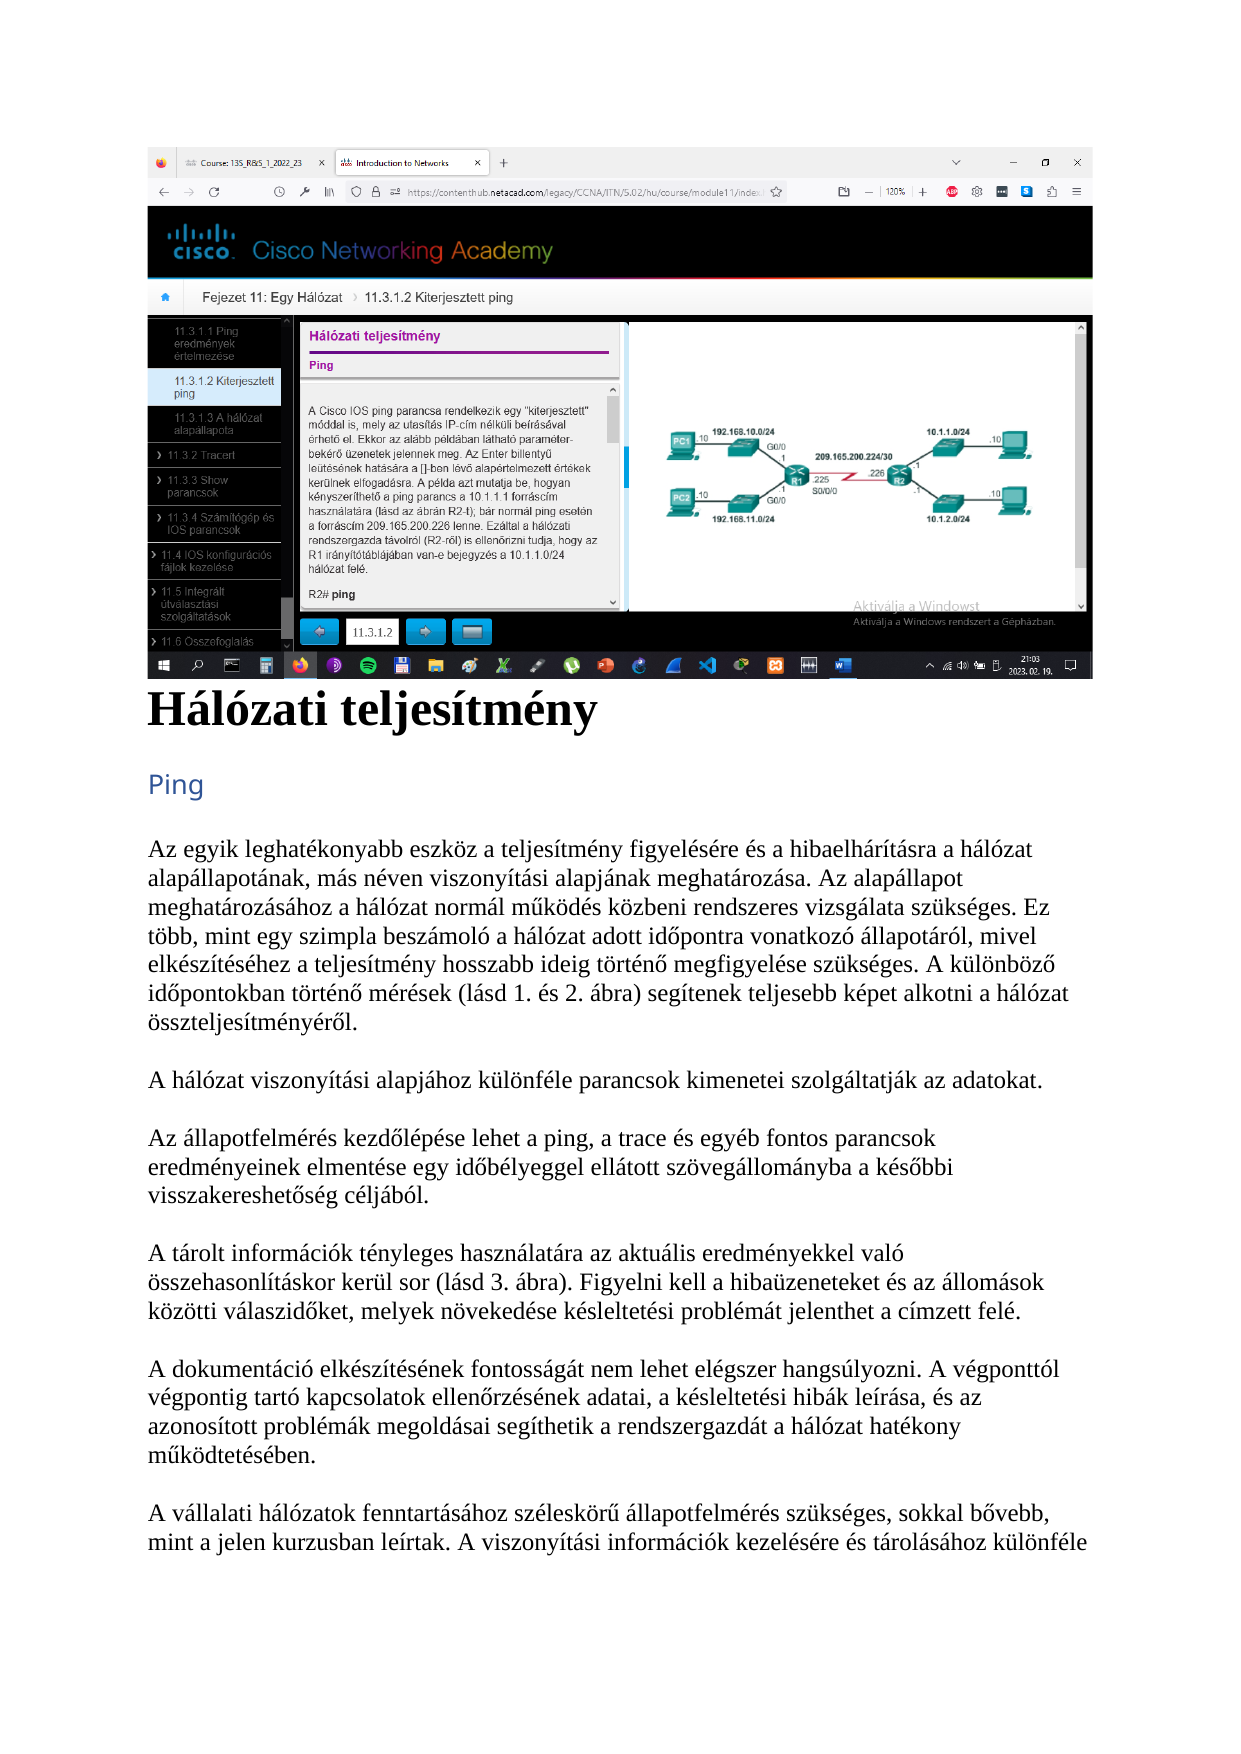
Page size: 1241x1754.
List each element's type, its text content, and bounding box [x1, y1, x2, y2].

subtitle Hálózati teljesítmény [148, 679, 1093, 736]
text A hálózat viszonyítási alapjához különféle parancsok kimenetei szolgáltatják az adatokat. [148, 1065, 1093, 1094]
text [148, 1498, 1093, 1555]
picture [147, 147, 1093, 679]
text A tárolt információk tényleges használatára az aktuális eredményekkel való összehasonlításkor kerül sor (lásd 3. ábra). Figyelni kell a hibaüzeneteket és az állomások közötti válaszidőket, melyek növekedése késleltetési problémát jelenthet a címzett felé. [148, 1238, 1093, 1324]
text A dokumentáció elkészítésének fontosságát nem lehet elégszer hangsúlyozni. A végponttól végpontig tartó kapcsolatok ellenőrzésének adatai, a késleltetési hibák leírása, és az azonosított problémák megoldásai segíthetik a rendszergazdát a hálózat hatékony működtetésében. [148, 1354, 1093, 1469]
subtitle Ping [148, 766, 1093, 802]
text Az állapotfelmérés kezdőlépése lehet a ping, a trace és egyéb fontos parancsok eredményeinek elmentése egy időbélyeggel ellátott szövegállományba a későbbi visszakereshetőség céljából. [148, 1123, 1093, 1209]
text Az egyik leghatékonyabb eszköz a teljesítmény figyelésére és a hibaelhárításra a hálózat alapállapotának, más néven viszonyítási alapjának meghatározása. Az alapállapot meghatározásához a hálózat normál működés közbeni rendszeres vizsgálata szükséges. Ez több, mint egy szimpla beszámoló a hálózat adott időpontra vonatkozó állapotáról, mivel elkészítéséhez a teljesítmény hosszabb ideig történő megfigyelése szükséges. A különböző időpontokban történő mérések (lásd 1. és 2. ábra) segítenek teljesebb képet alkotni a hálózat összteljesítményéről. [148, 834, 1093, 1036]
